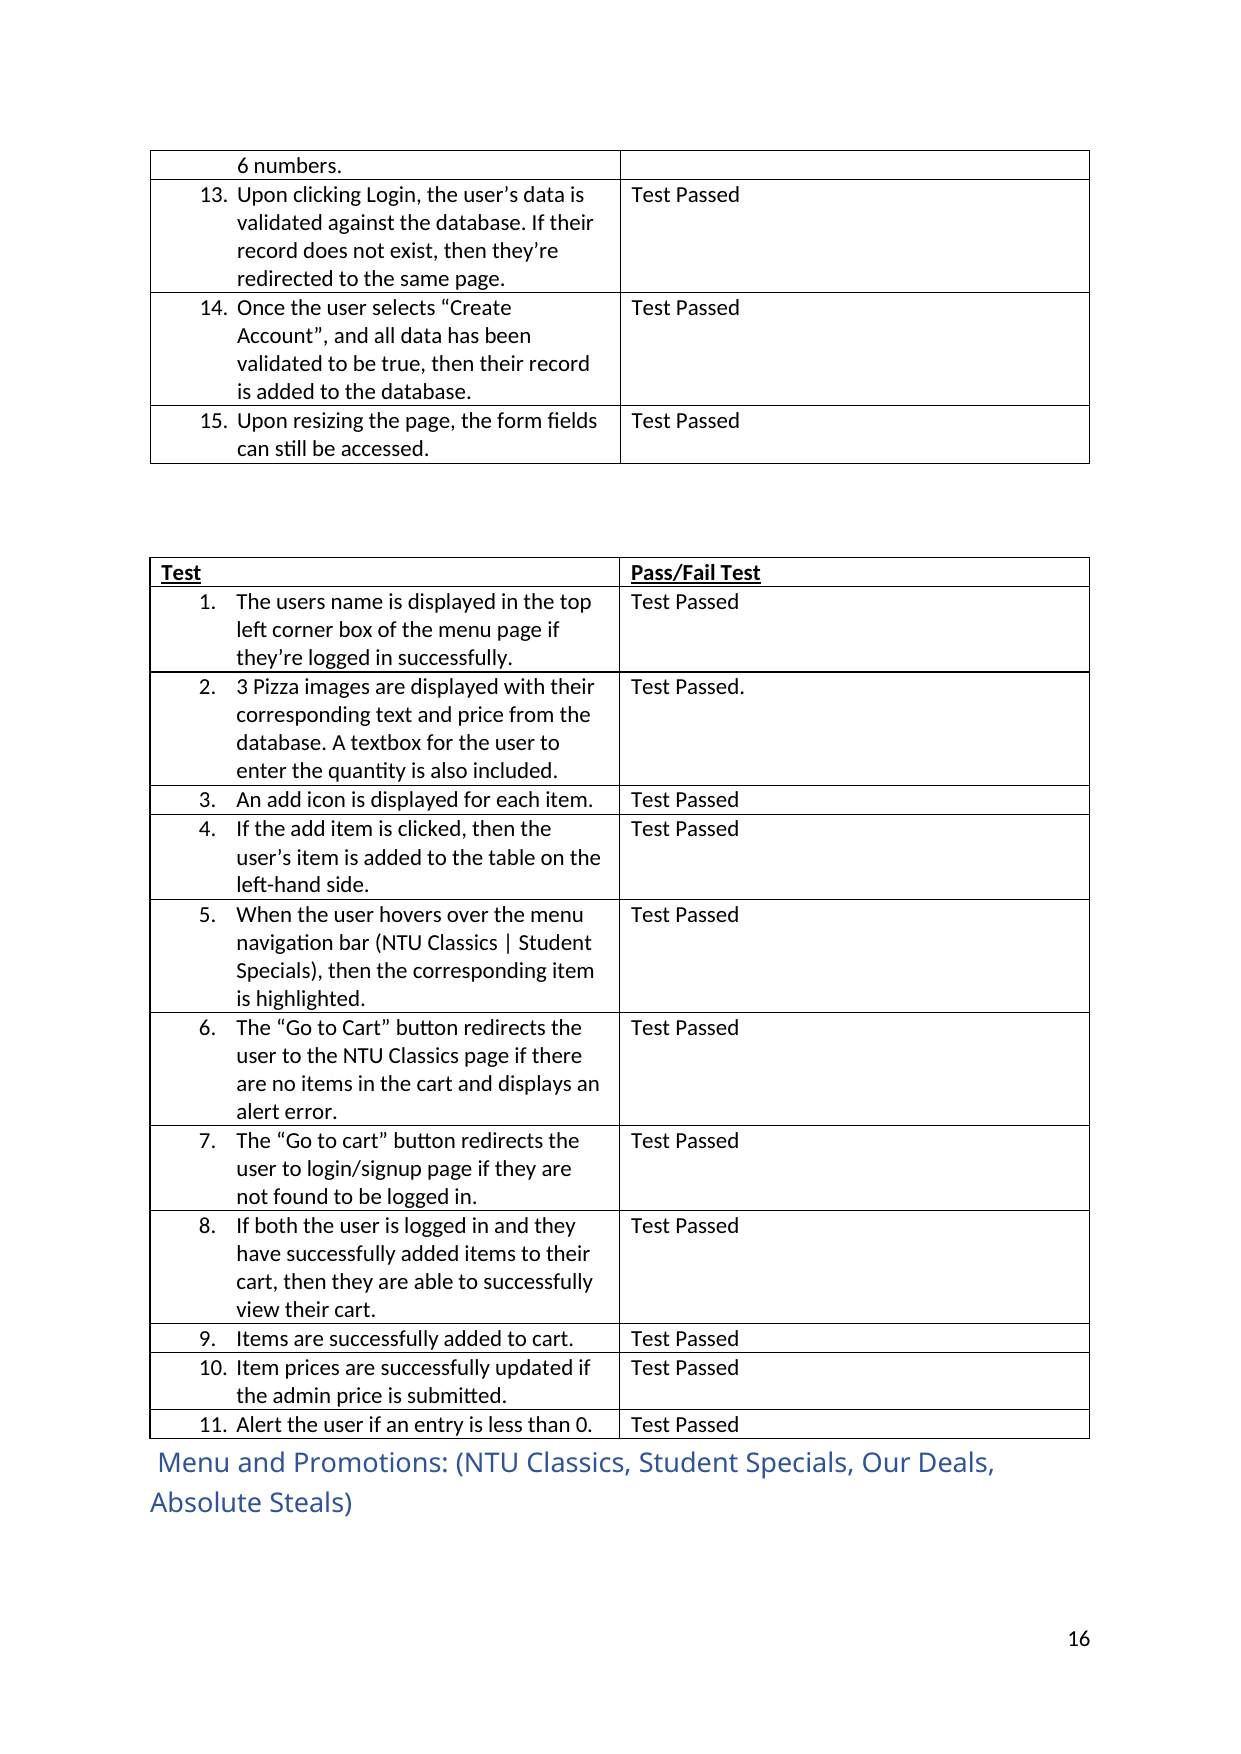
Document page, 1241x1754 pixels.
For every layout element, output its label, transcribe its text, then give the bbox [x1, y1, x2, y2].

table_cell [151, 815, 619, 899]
subtitle Menu and Promotions: (NTU Classics, Student Specials, Our Deals, Absolute Steals) [150, 1443, 1090, 1520]
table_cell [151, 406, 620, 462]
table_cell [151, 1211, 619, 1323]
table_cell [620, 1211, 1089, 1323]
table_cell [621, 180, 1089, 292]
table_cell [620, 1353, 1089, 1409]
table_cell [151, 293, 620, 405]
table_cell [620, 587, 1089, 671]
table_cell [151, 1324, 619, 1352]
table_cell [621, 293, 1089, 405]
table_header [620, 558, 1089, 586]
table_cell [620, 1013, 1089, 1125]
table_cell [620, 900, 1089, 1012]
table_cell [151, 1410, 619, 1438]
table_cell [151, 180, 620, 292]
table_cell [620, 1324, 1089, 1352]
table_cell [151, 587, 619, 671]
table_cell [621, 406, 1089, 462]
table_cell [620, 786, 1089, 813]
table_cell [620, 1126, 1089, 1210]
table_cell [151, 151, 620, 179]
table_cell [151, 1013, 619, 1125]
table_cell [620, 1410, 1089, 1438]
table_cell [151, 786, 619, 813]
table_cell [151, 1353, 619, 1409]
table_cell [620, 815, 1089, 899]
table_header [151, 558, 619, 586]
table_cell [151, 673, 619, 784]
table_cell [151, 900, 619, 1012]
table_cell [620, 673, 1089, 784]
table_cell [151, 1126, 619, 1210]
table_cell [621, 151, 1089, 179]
